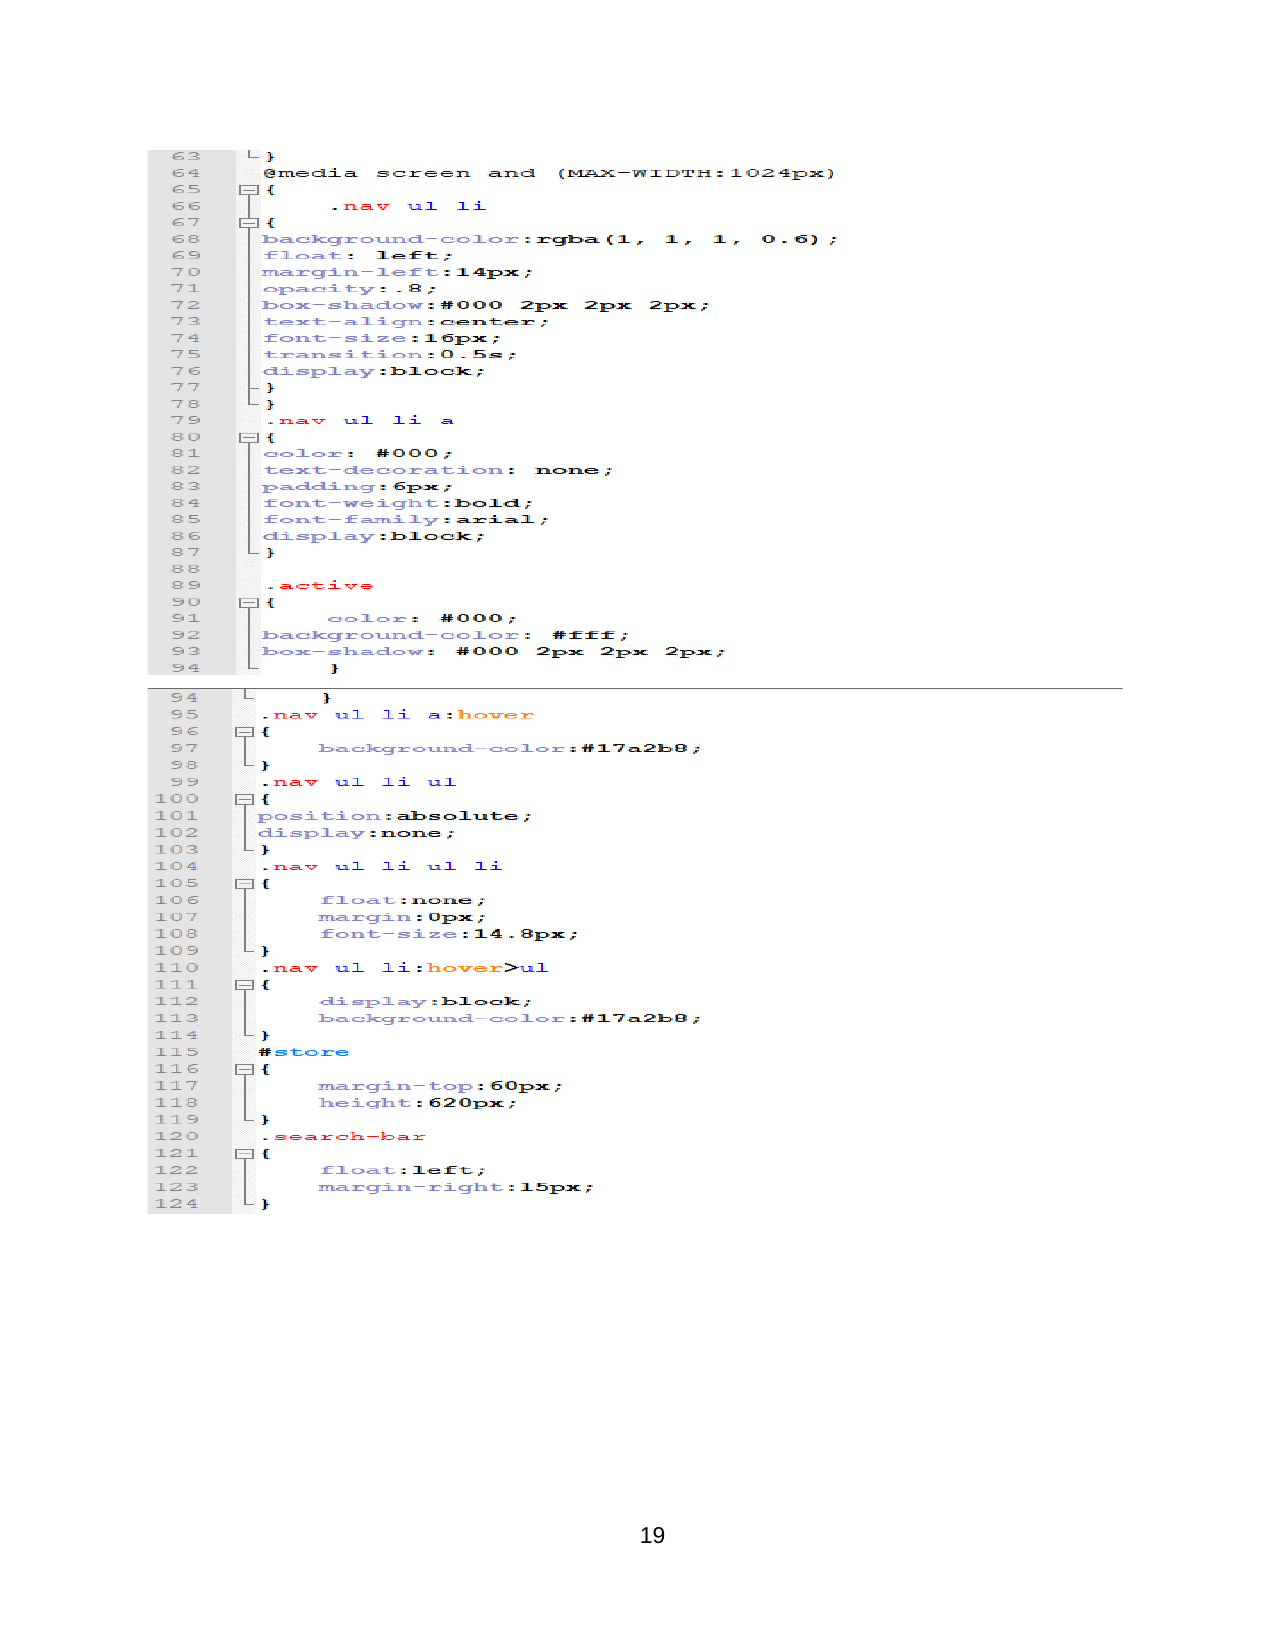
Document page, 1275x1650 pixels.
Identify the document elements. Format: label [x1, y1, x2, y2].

picture [147, 688, 1123, 1214]
picture [147, 150, 1123, 675]
